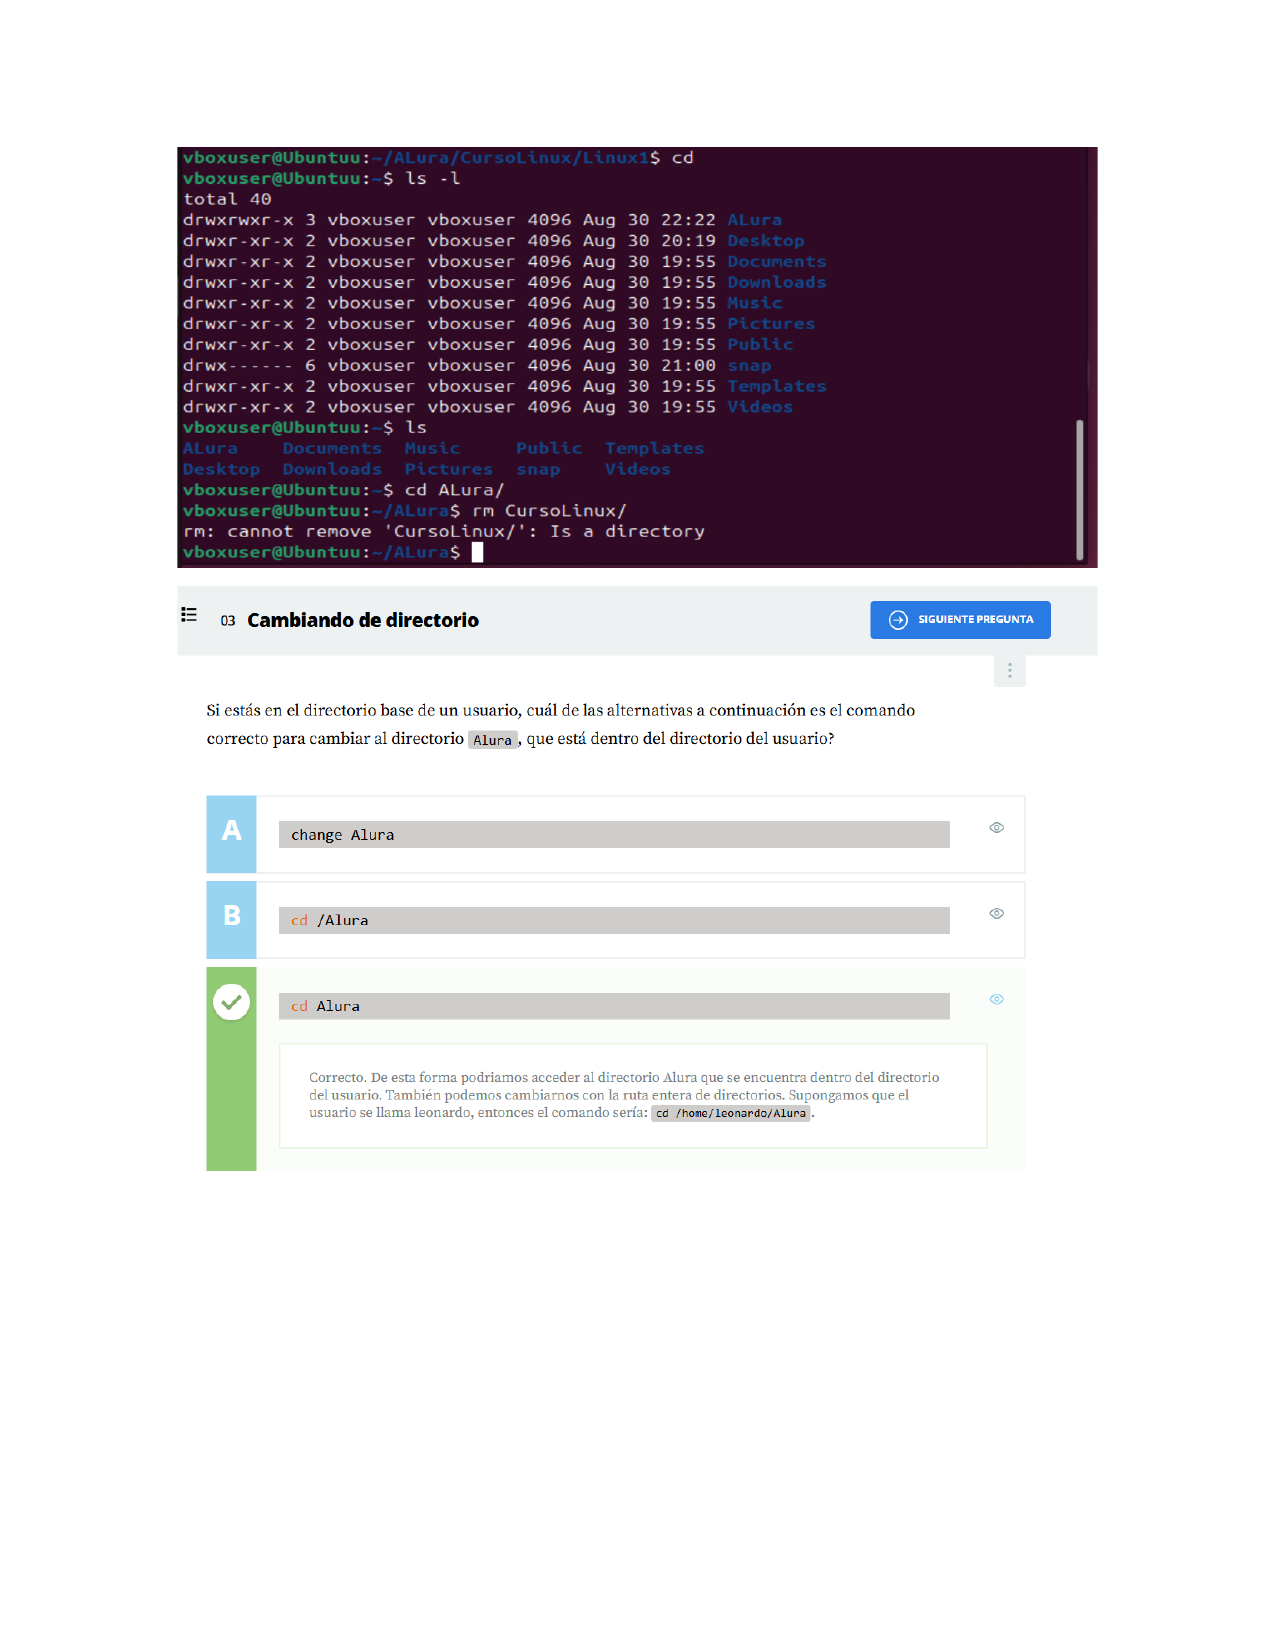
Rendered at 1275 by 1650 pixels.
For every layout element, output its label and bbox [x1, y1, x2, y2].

picture [177, 147, 1098, 568]
picture [177, 586, 1098, 1174]
